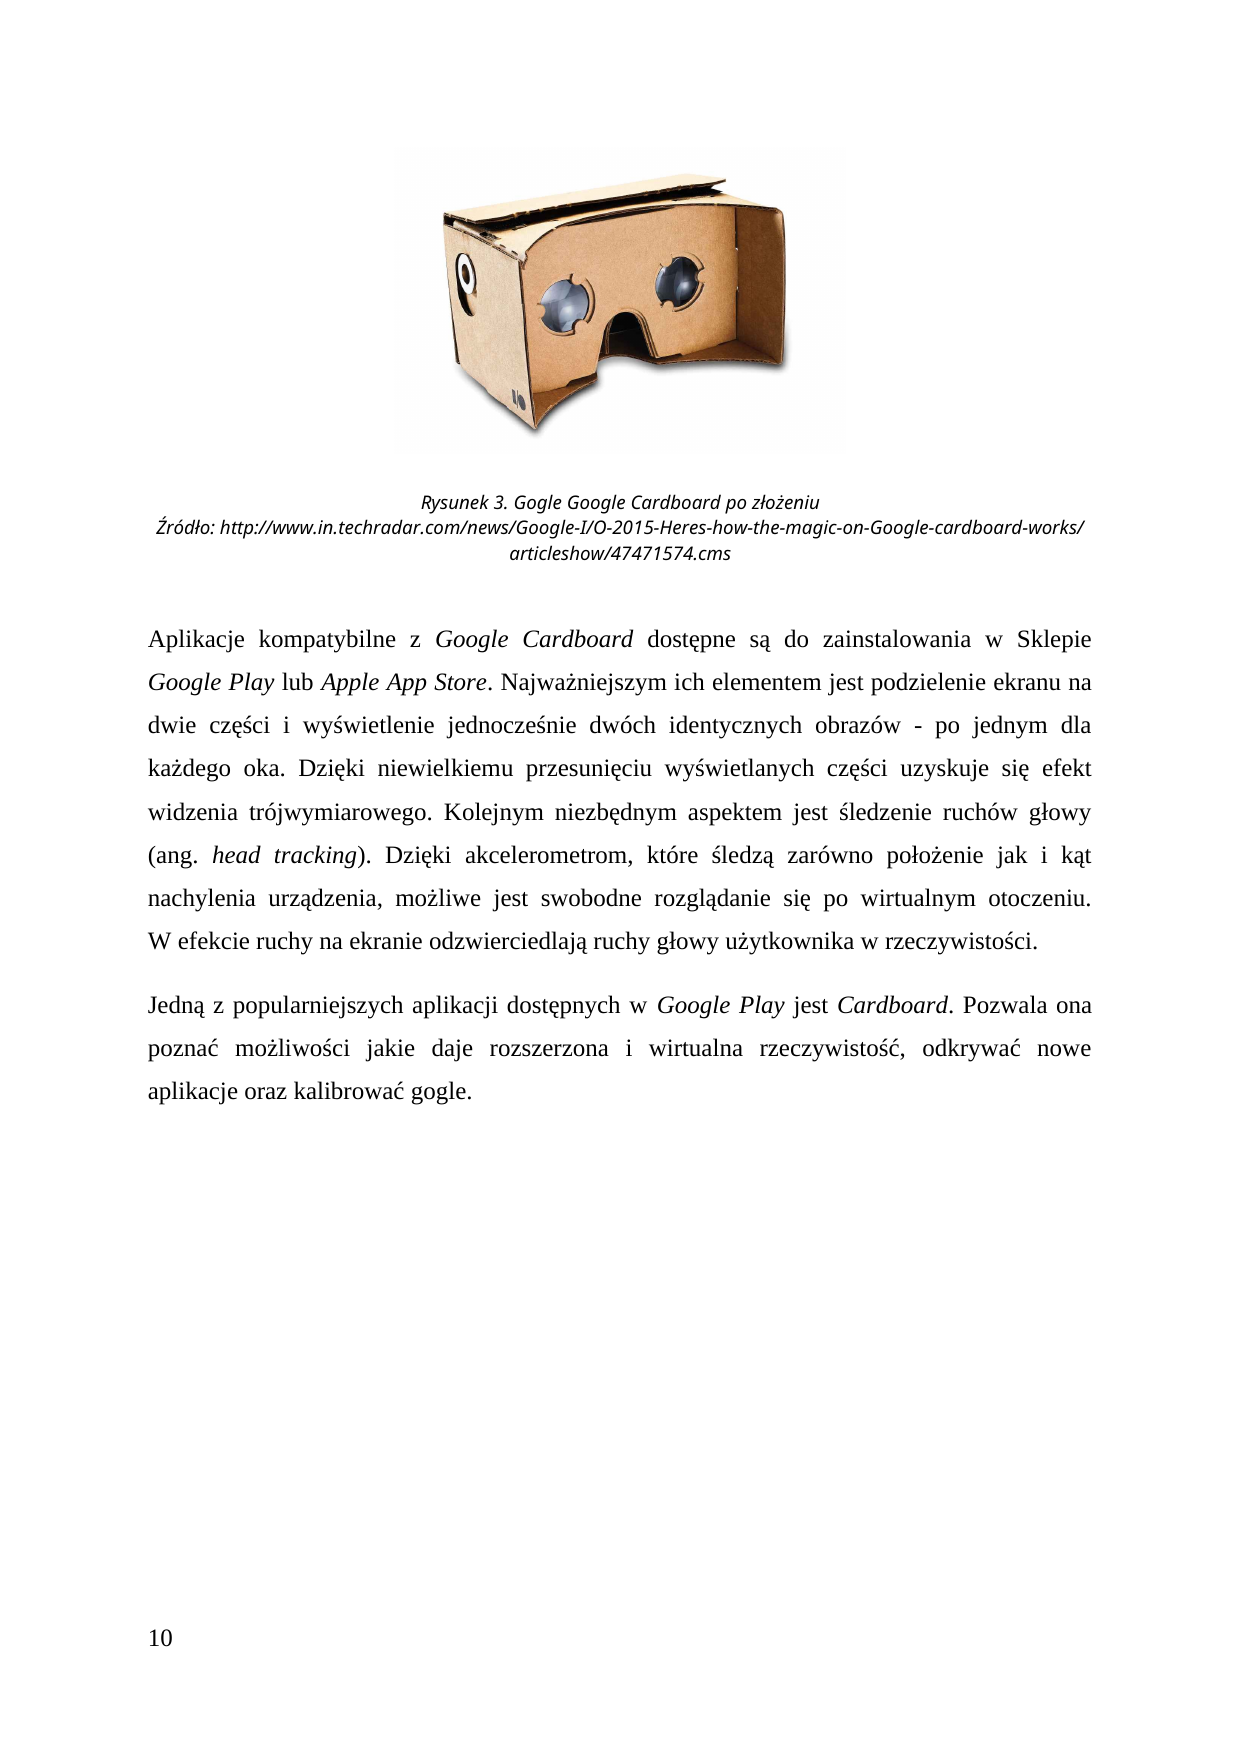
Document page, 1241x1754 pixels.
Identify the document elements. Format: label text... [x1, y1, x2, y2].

text Aplikacje kompatybilne z Google Cardboard dostępne są do zainstalowania w Sklepie Google Play lub Apple App Store. Najważniejszym ich elementem jest podzielenie ekranu na dwie części i wyświetlenie jednocześnie dwóch identycznych obrazów - po jednym dla każdego oka. Dzięki niewielkiemu przesunięciu wyświetlanych części uzyskuje się efekt widzenia trójwymiarowego. Kolejnym niezbędnym aspektem jest śledzenie ruchów głowy (ang. head tracking). Dzięki akcelerometrom, które śledzą zarówno położenie jak i kąt nachylenia urządzenia, możliwe jest swobodne rozglądanie się po wirtualnym otoczeniu. W efekcie ruchy na ekranie odzwierciedlają ruchy głowy użytkownika w rzeczywistości. [148, 624, 1092, 955]
text Rysunek 3. Gogle Google Cardboard po złożeniu Źródło: http://www.in.techradar.com/news/Google-I/O-2015-Heres-how-the-magic-on-Google-cardboard-works/articleshow/47471574.cms [148, 489, 1092, 566]
text Jedną z popularniejszych aplikacji dostępnych w Google Play jest Cardboard. Pozwala ona poznać możliwości jakie daje rozszerzona i wirtualna rzeczywistość, odkrywać nowe aplikacje oraz kalibrować gogle. [148, 990, 1092, 1105]
picture [394, 147, 847, 454]
